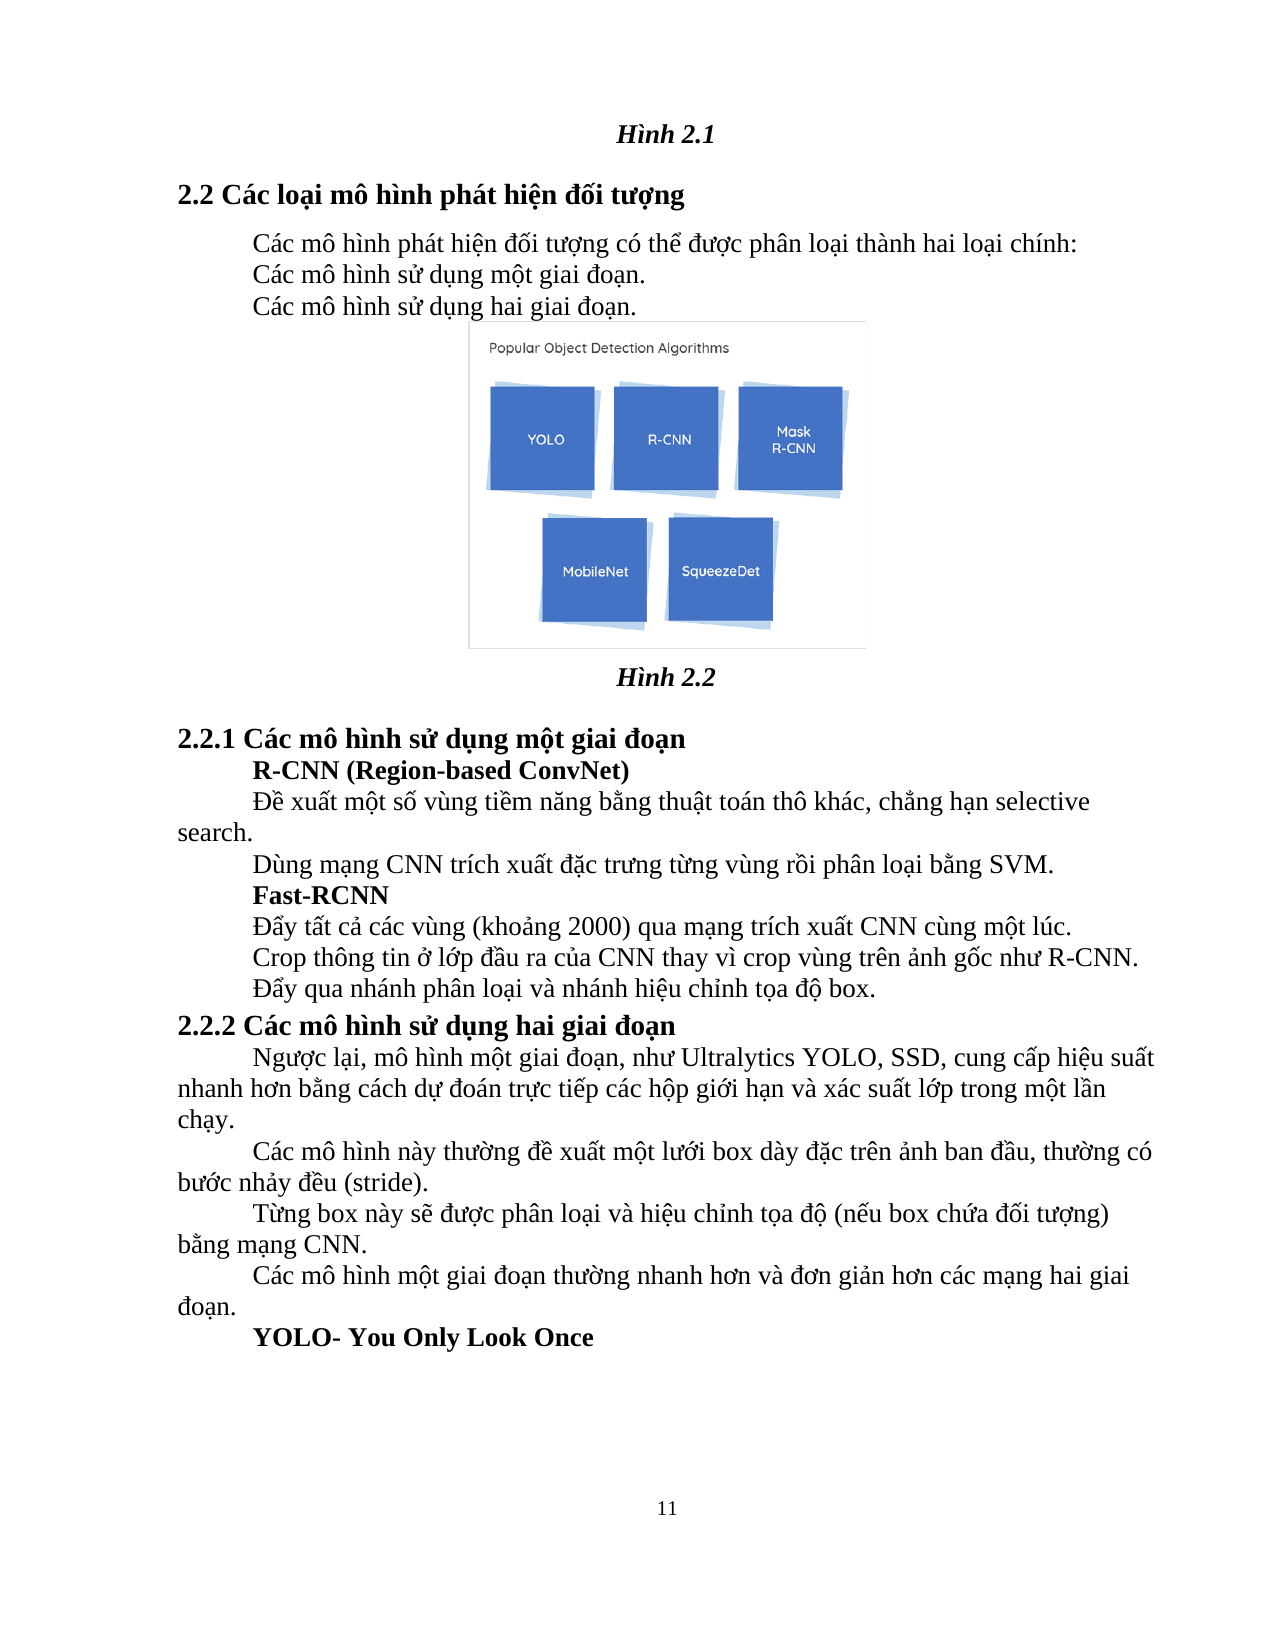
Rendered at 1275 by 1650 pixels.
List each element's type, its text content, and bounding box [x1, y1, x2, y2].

text Đề xuất một số vùng tiềm năng bằng thuật toán thô khác, chẳng hạn selective search. [177, 785, 1157, 848]
text Hình 2.1 [177, 118, 1157, 149]
text 2.2.2 Các mô hình sử dụng hai giai đoạn [177, 1008, 1157, 1041]
text Hình 2.2 [177, 662, 1157, 693]
text Đẩy qua nhánh phân loại và nhánh hiệu chỉnh tọa độ box. [177, 972, 1157, 1003]
text Các mô hình một giai đoạn thường nhanh hơn và đơn giản hơn các mạng hai giai đoạn. [177, 1259, 1157, 1321]
text Ngược lại, mô hình một giai đoạn, như Ultralytics YOLO, SSD, cung cấp hiệu suất nhanh hơn bằng cách dự đoán trực tiếp các hộp giới hạn và xác suất lớp trong một lần chạy. [177, 1041, 1157, 1134]
text Đẩy tất cả các vùng (khoảng 2000) qua mạng trích xuất CNN cùng một lúc. [177, 910, 1157, 941]
text R-CNN (Region-based ConvNet) [177, 754, 1157, 785]
text YOLO- You Only Look Once [177, 1321, 1157, 1353]
text 2.2 Các loại mô hình phát hiện đối tượng [177, 177, 1157, 211]
text Dùng mạng CNN trích xuất đặc trưng từng vùng rồi phân loại bằng SVM. [177, 848, 1157, 879]
text Các mô hình sử dụng một giai đoạn. [177, 259, 1157, 290]
text 2.2.1 Các mô hình sử dụng một giai đoạn [177, 721, 1157, 754]
text Các mô hình này thường đề xuất một lưới box dày đặc trên ảnh ban đầu, thường có bước nhảy đều (stride). [177, 1134, 1157, 1197]
text Từng box này sẽ được phân loại và hiệu chỉnh tọa độ (nếu box chứa đối tượng) bằng mạng CNN. [177, 1197, 1157, 1259]
text Các mô hình phát hiện đối tượng có thể được phân loại thành hai loại chính: [177, 227, 1157, 259]
text Crop thông tin ở lớp đầu ra của CNN thay vì crop vùng trên ảnh gốc như R-CNN. [177, 941, 1157, 972]
text Fast-RCNN [177, 879, 1157, 910]
text Các mô hình sử dụng hai giai đoạn. [177, 290, 1157, 321]
picture [468, 321, 867, 649]
